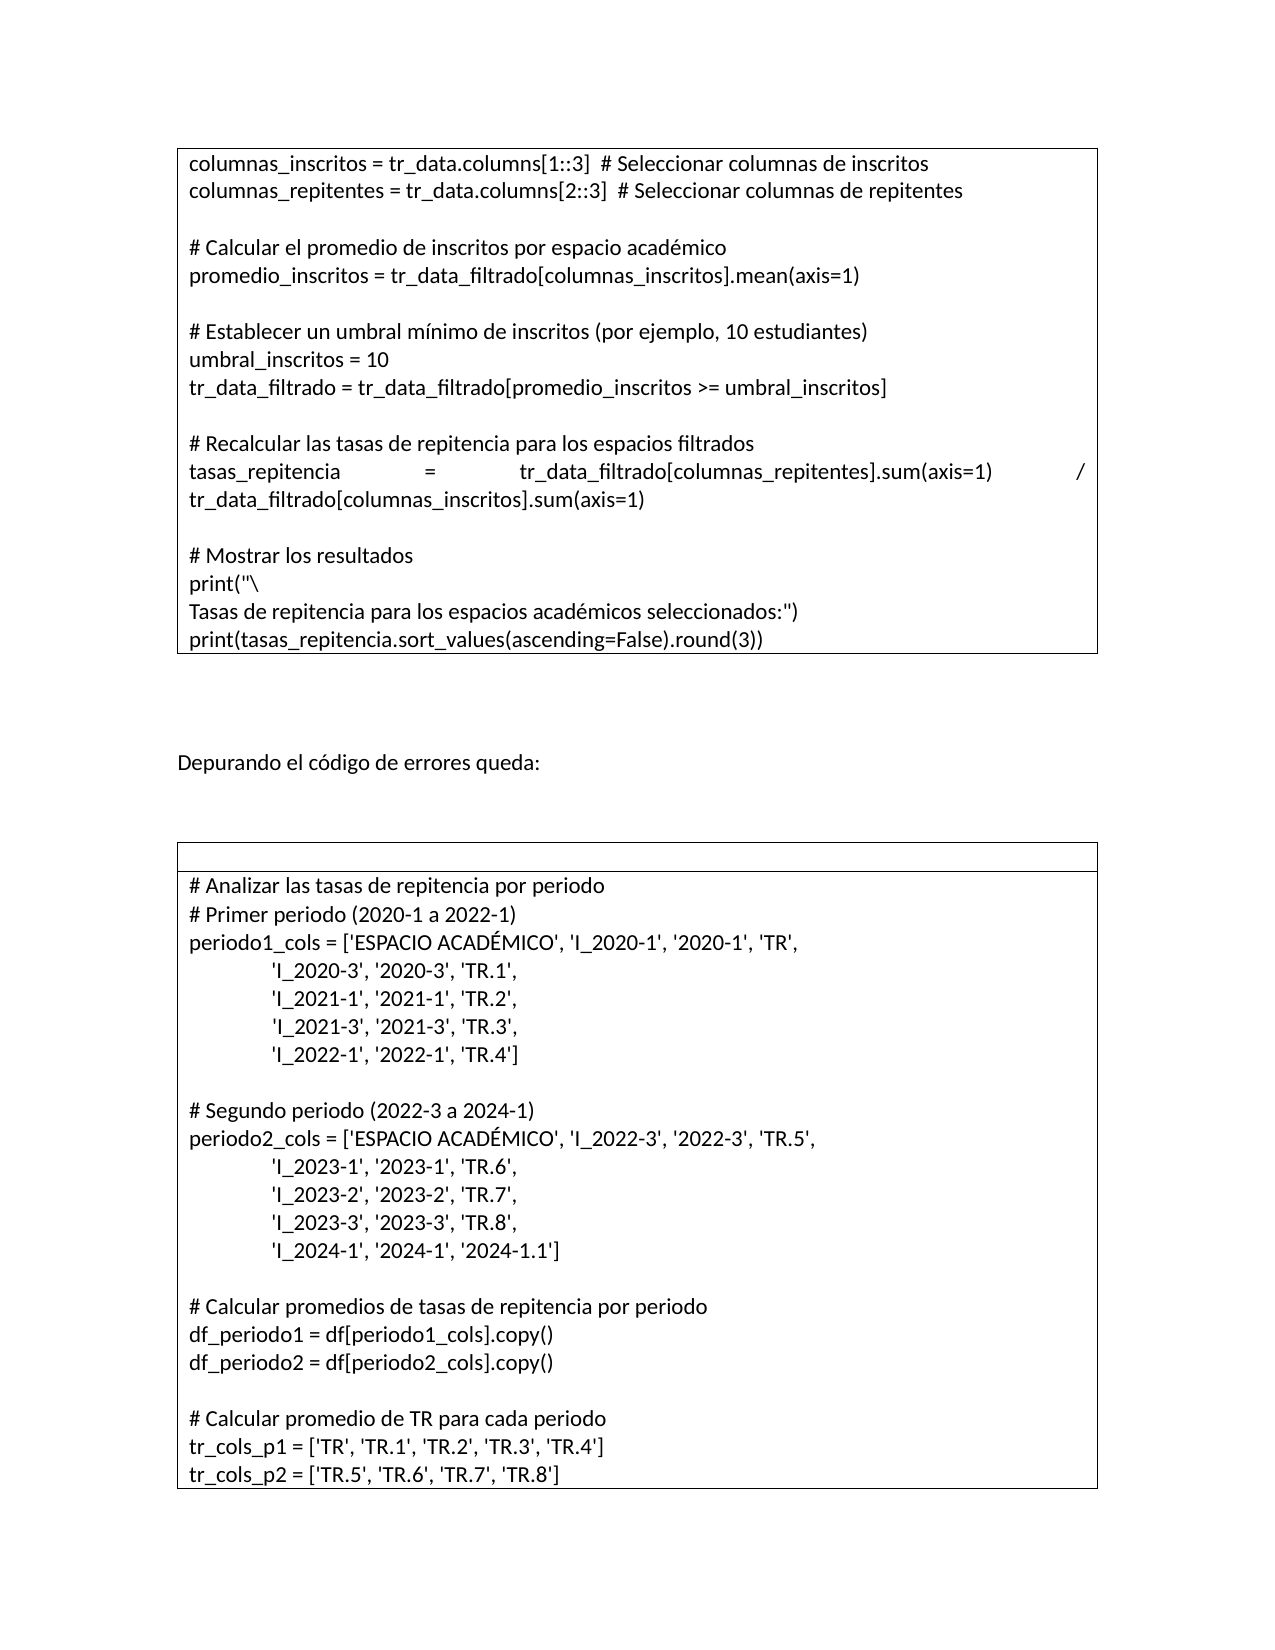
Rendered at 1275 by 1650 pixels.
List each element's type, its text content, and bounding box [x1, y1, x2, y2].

text Depurando el código de errores queda: [177, 748, 1098, 776]
table_header [178, 843, 1097, 871]
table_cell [178, 149, 1097, 653]
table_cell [178, 872, 1097, 1488]
